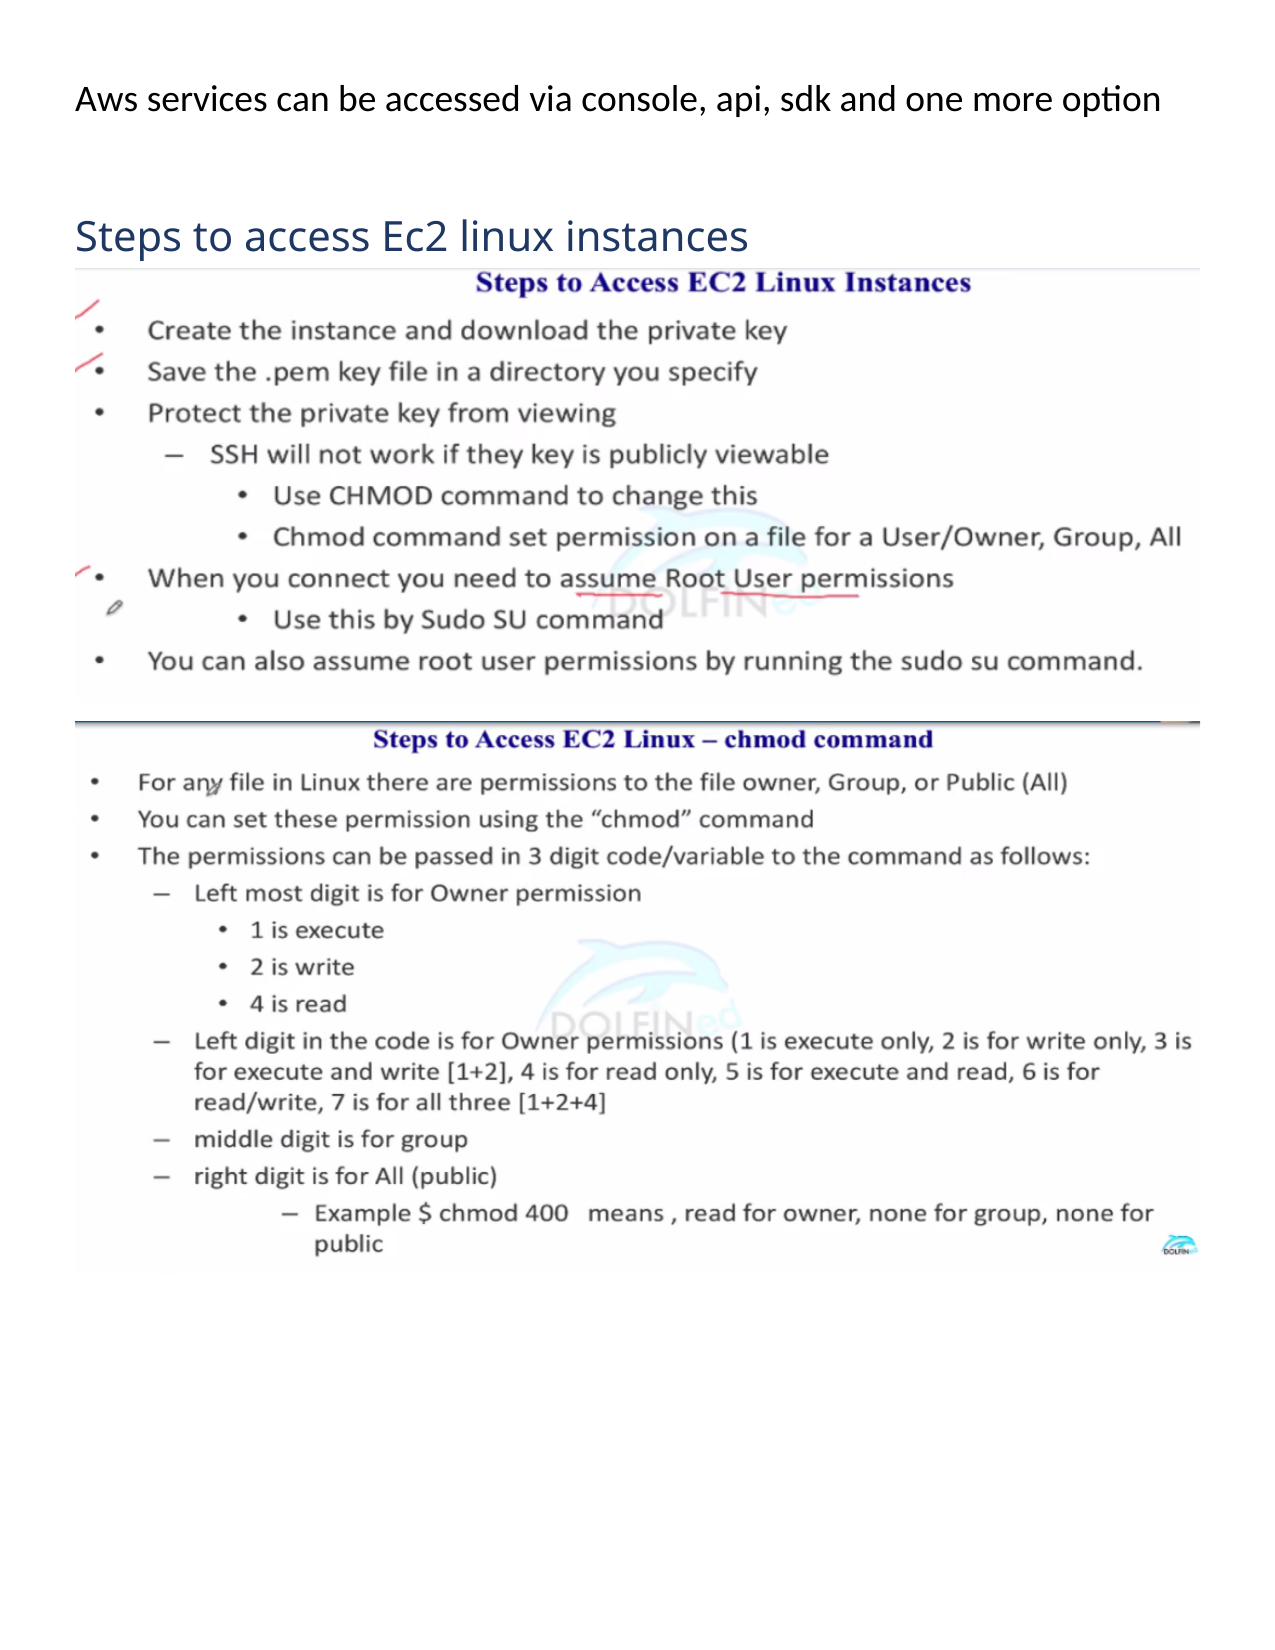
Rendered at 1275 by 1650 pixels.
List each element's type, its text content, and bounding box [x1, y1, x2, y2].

subtitle Steps to access Ec2 linux instances [75, 207, 1200, 264]
picture [75, 721, 1200, 1274]
text Aws services can be accessed via console, api, sdk and one more option [75, 75, 1200, 121]
picture [75, 268, 1200, 702]
